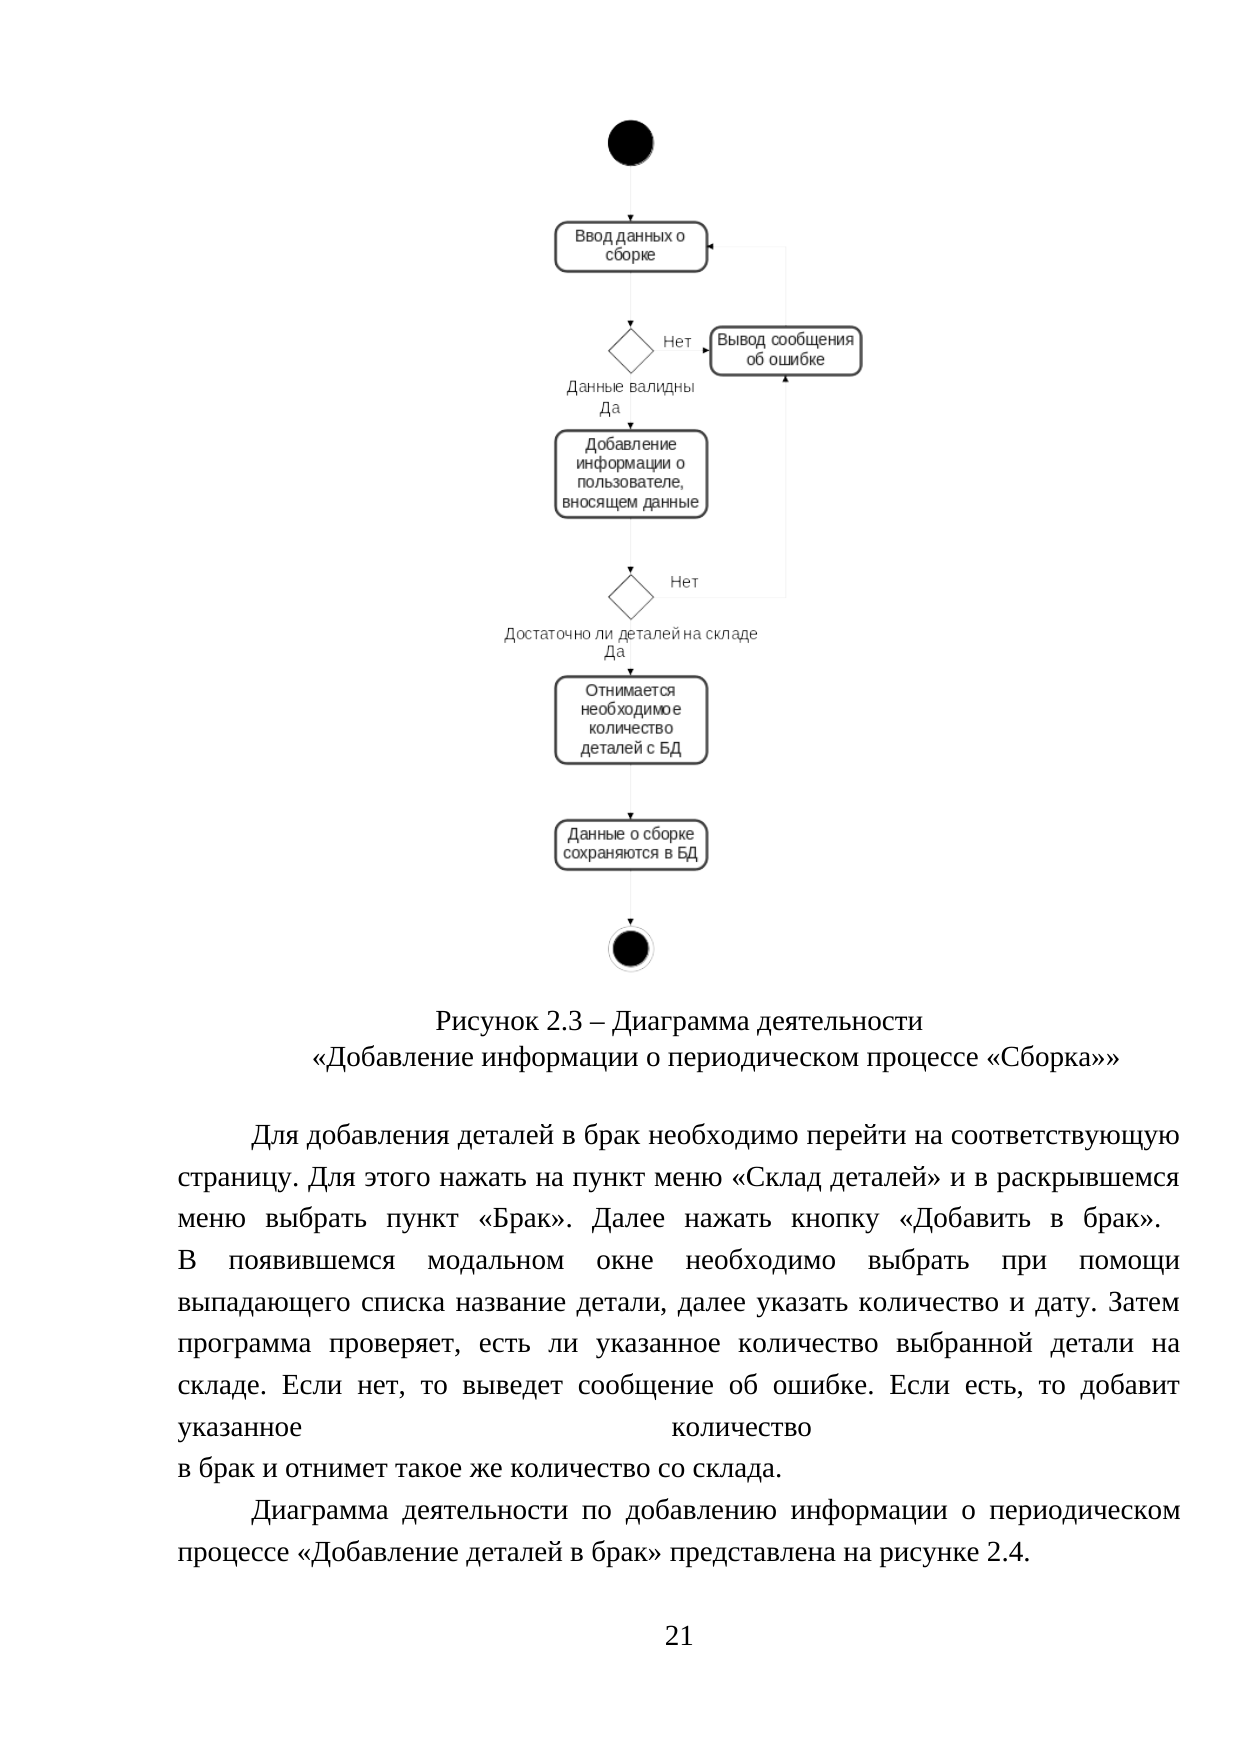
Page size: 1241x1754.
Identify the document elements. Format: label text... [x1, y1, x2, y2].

list «Добавление информации о периодическом процессе «Сборка»» [177, 1039, 1181, 1072]
list Рисунок 2.3 – Диаграмма деятельности [177, 1003, 1181, 1036]
list Для добавления деталей в брак необходимо перейти на соответствующую страницу. Для этого нажать на пункт меню «Склад деталей» и в раскрывшемся меню выбрать пункт «Брак». Далее нажать кнопку «Добавить в брак». В появившемся модальном окне необходимо выбрать при помощи выпадающего списка название детали, далее указать количество и дату. Затем программа проверяет, есть ли указанное количество выбранной детали на складе. Если нет, то выведет сообщение об ошибке. Если есть, то добавит указанное количество в брак и отнимет такое же количество со склада. [177, 1111, 1181, 1486]
list Диаграмма деятельности по добавлению информации о периодическом процессе «Добавление деталей в брак» представлена на рисунке 2.4. [177, 1486, 1181, 1569]
